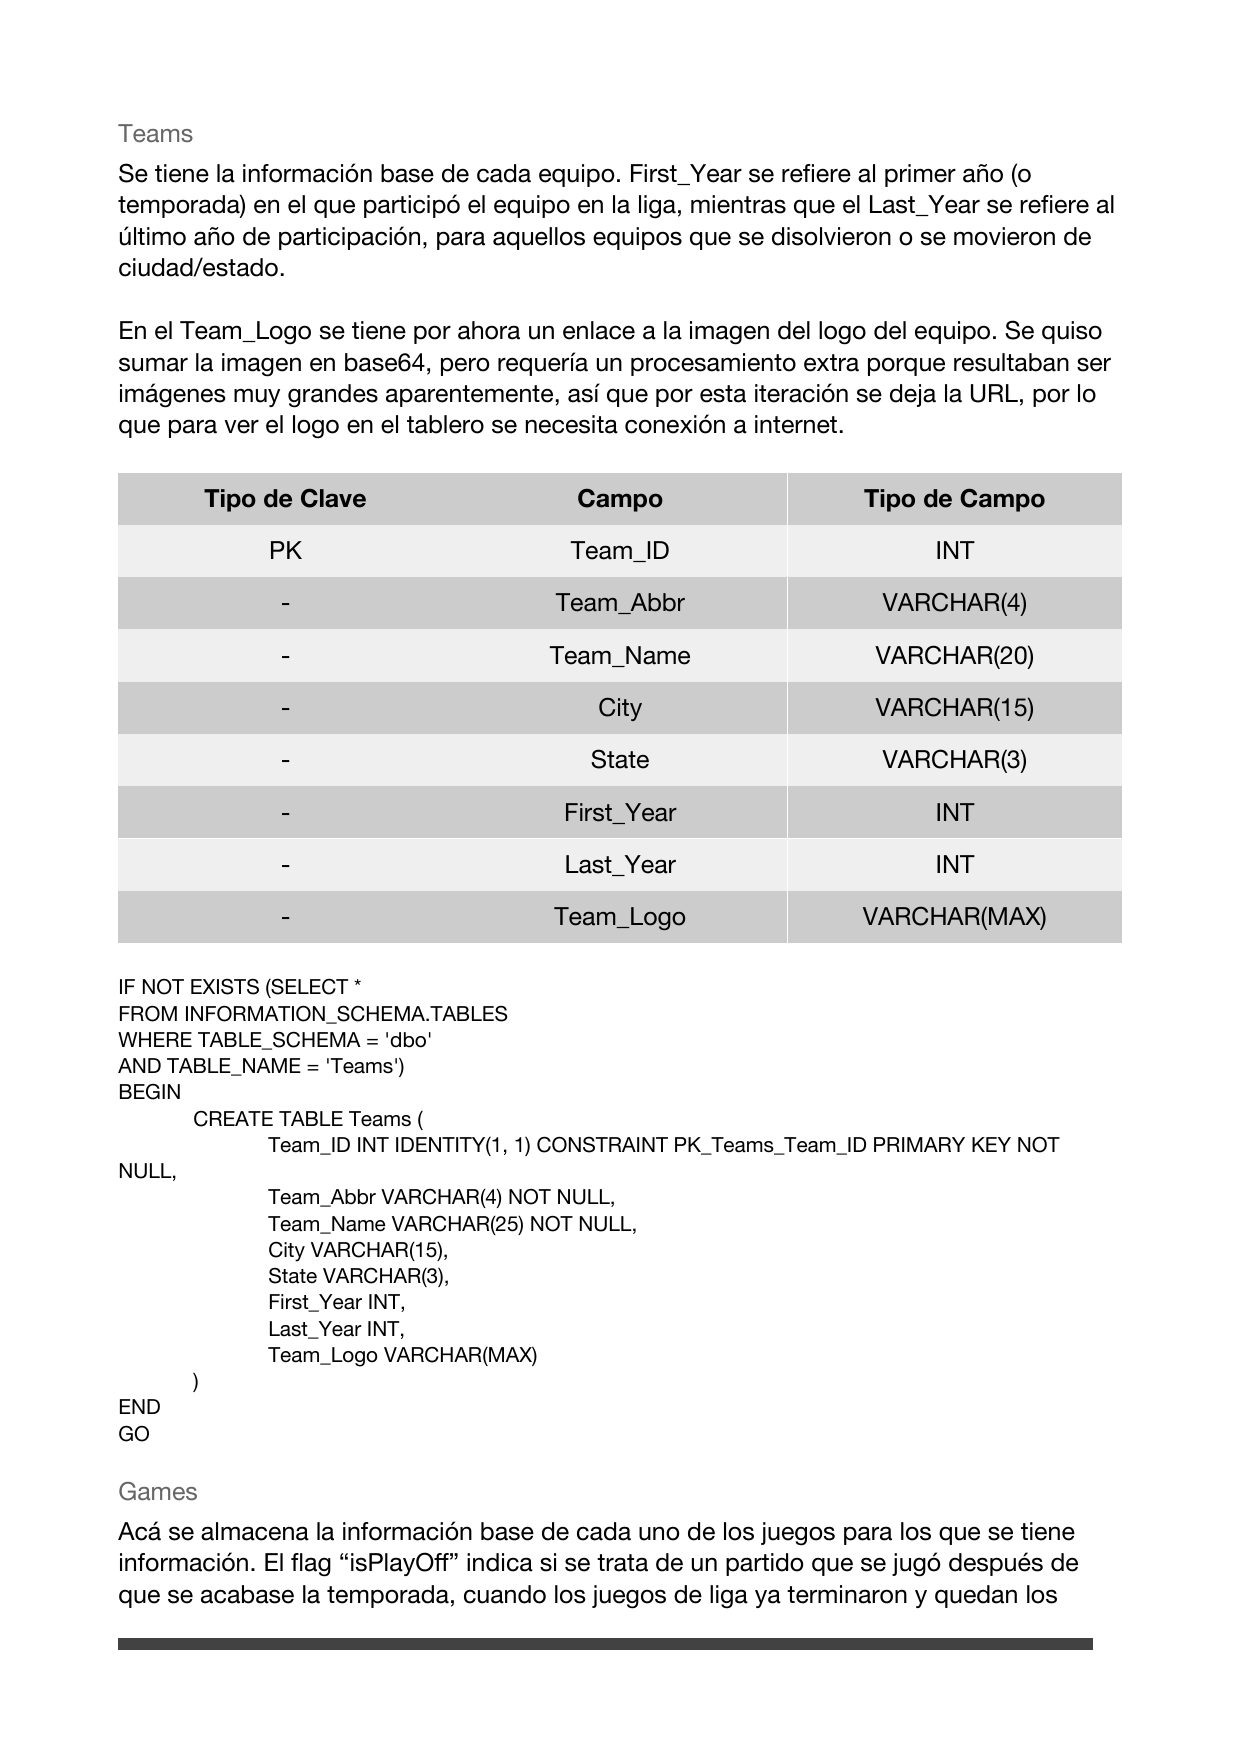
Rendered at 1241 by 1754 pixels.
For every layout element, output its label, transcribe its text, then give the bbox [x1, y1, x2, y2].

table_cell Team_ID [453, 525, 787, 577]
table_cell First_Year [453, 786, 787, 838]
text Team_Name VARCHAR(25) NOT NULL, [118, 1211, 1122, 1237]
subtitle Teams [118, 118, 1122, 149]
table_cell - [118, 786, 453, 838]
table_cell - [118, 629, 453, 682]
picture [118, 1638, 1093, 1650]
table_cell - [118, 891, 453, 943]
table_header Tipo de Clave [118, 473, 453, 525]
table_cell INT [788, 839, 1122, 891]
text WHERE TABLE_SCHEMA = 'dbo' [118, 1027, 1122, 1053]
table_cell VARCHAR(20) [788, 629, 1122, 682]
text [118, 1516, 1122, 1610]
table_cell - [118, 682, 453, 734]
table_cell Team_Name [453, 629, 787, 682]
text Se tiene la información base de cada equipo. First_Year se refiere al primer año (o temporada) en el que participó el equipo en la liga, mientras que el Last_Year se refiere al último año de participación, para aquellos equipos que se disolvieron o se movieron de ciudad/estado. [118, 158, 1122, 284]
table_cell Team_Abbr [453, 577, 787, 629]
table_cell INT [788, 786, 1122, 838]
text AND TABLE_NAME = 'Teams') [118, 1053, 1122, 1079]
text Last_Year INT, [118, 1316, 1122, 1342]
table_header Campo [453, 473, 787, 525]
text END [118, 1394, 1122, 1421]
table_cell VARCHAR(15) [788, 682, 1122, 734]
table_cell - [118, 734, 453, 786]
table_header Tipo de Campo [788, 473, 1122, 525]
table_cell INT [788, 525, 1122, 577]
table_cell VARCHAR(3) [788, 734, 1122, 786]
text GO [118, 1421, 1122, 1447]
text BEGIN [118, 1079, 1122, 1106]
text En el Team_Logo se tiene por ahora un enlace a la imagen del logo del equipo. Se quiso sumar la imagen en base64, pero requería un procesamiento extra porque resultaban ser imágenes muy grandes aparentemente, así que por esta iteración se deja la URL, por lo que para ver el logo en el tablero se necesita conexión a internet. [118, 315, 1122, 441]
text Team_Abbr VARCHAR(4) NOT NULL, [118, 1184, 1122, 1211]
text FROM INFORMATION_SCHEMA.TABLES [118, 1001, 1122, 1027]
text Team_ID INT IDENTITY(1, 1) CONSTRAINT PK_Teams_Team_ID PRIMARY KEY NOT NULL, [118, 1132, 1122, 1184]
table_cell State [453, 734, 787, 786]
text First_Year INT, [118, 1289, 1122, 1316]
table_cell - [118, 577, 453, 629]
table_cell VARCHAR(4) [788, 577, 1122, 629]
text City VARCHAR(15), [118, 1237, 1122, 1263]
table_cell - [118, 839, 453, 891]
subtitle Games [118, 1476, 1122, 1508]
table_cell Last_Year [453, 839, 787, 891]
text ) [118, 1368, 1122, 1394]
table_cell Team_Logo [453, 891, 787, 943]
text CREATE TABLE Teams ( [118, 1106, 1122, 1132]
table_cell VARCHAR(MAX) [788, 891, 1122, 943]
text Team_Logo VARCHAR(MAX) [118, 1342, 1122, 1368]
table_cell PK [118, 525, 453, 577]
text State VARCHAR(3), [118, 1263, 1122, 1289]
table_cell City [453, 682, 787, 734]
text IF NOT EXISTS (SELECT * [118, 974, 1122, 1001]
